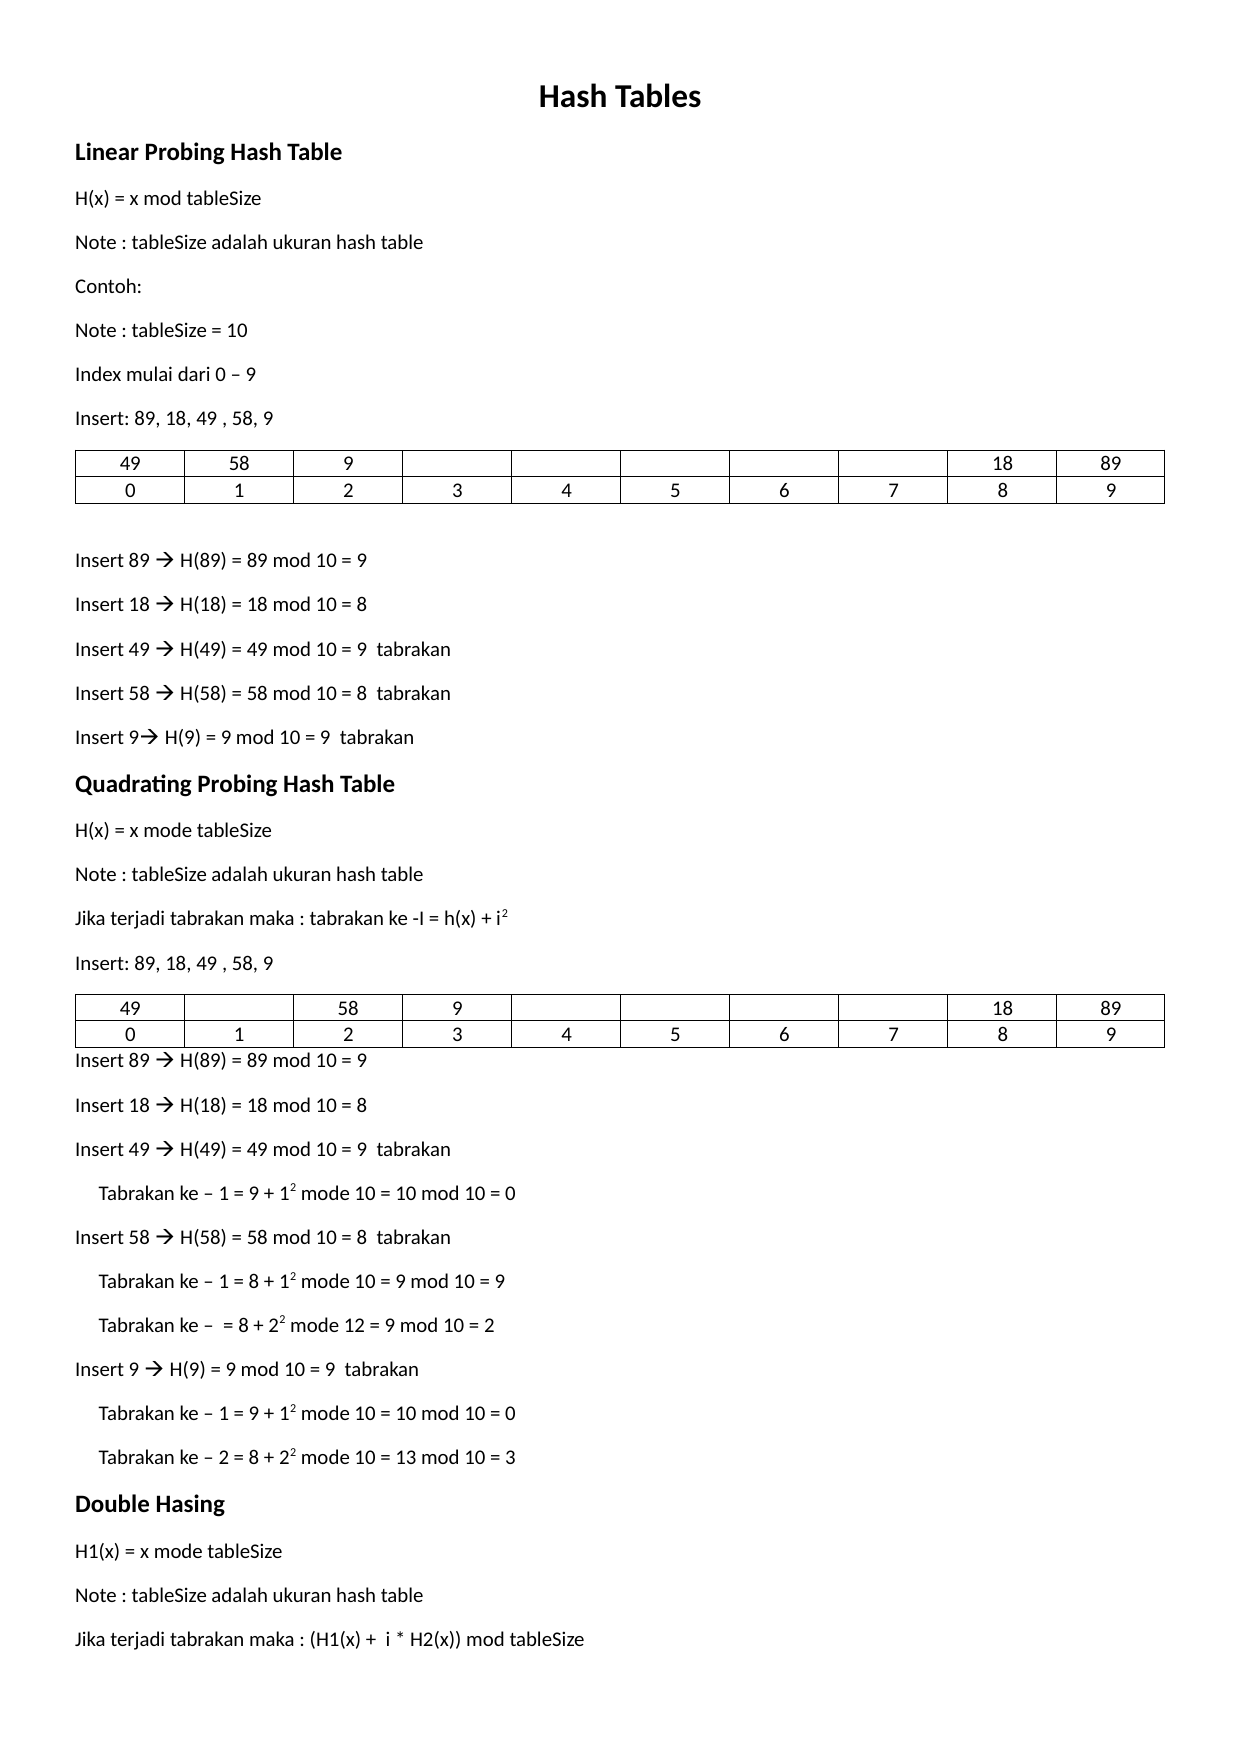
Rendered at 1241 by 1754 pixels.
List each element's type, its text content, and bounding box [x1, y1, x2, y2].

text H(x) = x mode tableSize [75, 817, 1165, 843]
text Jika terjadi tabrakan maka : tabrakan ke -I = h(x) + i2 [75, 906, 1165, 931]
table_cell 7 [839, 1021, 947, 1047]
text Note : tableSize = 10 [75, 317, 1165, 343]
text Insert 49 H(49) = 49 mod 10 = 9 tabrakan [75, 636, 1165, 661]
text Double Hasing [75, 1488, 1165, 1519]
table_cell 4 [512, 1021, 620, 1047]
text Insert 18 H(18) = 18 mod 10 = 8 [75, 1092, 1165, 1117]
table_header [730, 451, 838, 476]
table_cell 1 [185, 477, 293, 502]
table_cell 6 [730, 1021, 838, 1047]
text H1(x) = x mode tableSize [75, 1538, 1165, 1563]
table_cell 2 [294, 477, 402, 502]
table_header 18 [948, 451, 1056, 476]
table_cell 5 [621, 477, 729, 502]
table_cell 1 [185, 1021, 293, 1047]
table_cell 5 [621, 1021, 729, 1047]
text Insert 9 H(9) = 9 mod 10 = 9 tabrakan [75, 724, 1165, 749]
table_header [730, 995, 838, 1020]
table_header 9 [403, 995, 511, 1020]
text Hash Tables [75, 75, 1165, 116]
table_header 89 [1057, 451, 1164, 476]
text Tabrakan ke – = 8 + 22 mode 12 = 9 mod 10 = 2 [75, 1312, 1165, 1337]
table_cell 7 [839, 477, 947, 502]
text Index mulai dari 0 – 9 [75, 361, 1165, 387]
table_cell 2 [294, 1021, 402, 1047]
text Jika terjadi tabrakan maka : (H1(x) + i * H2(x)) mod tableSize [75, 1626, 1165, 1651]
text Insert 9 H(9) = 9 mod 10 = 9 tabrakan [75, 1356, 1165, 1382]
text Insert 89 H(89) = 89 mod 10 = 9 [75, 1048, 1165, 1073]
text Note : tableSize adalah ukuran hash table [75, 862, 1165, 887]
table_header [403, 451, 511, 476]
text Insert 58 H(58) = 58 mod 10 = 8 tabrakan [75, 680, 1165, 705]
table_header [621, 451, 729, 476]
text Insert: 89, 18, 49 , 58, 9 [75, 950, 1165, 975]
text H(x) = x mod tableSize [75, 185, 1165, 211]
table_header 9 [294, 451, 402, 476]
table_header [512, 451, 620, 476]
text Note : tableSize adalah ukuran hash table [75, 229, 1165, 255]
text Insert 49 H(49) = 49 mod 10 = 9 tabrakan [75, 1136, 1165, 1161]
text Tabrakan ke – 1 = 8 + 12 mode 10 = 9 mod 10 = 9 [75, 1268, 1165, 1293]
text Contoh: [75, 273, 1165, 299]
table_cell 4 [512, 477, 620, 502]
text Insert 89 H(89) = 89 mod 10 = 9 [75, 548, 1165, 573]
text Insert: 89, 18, 49 , 58, 9 [75, 406, 1165, 431]
table_header 18 [948, 995, 1056, 1020]
table_cell 8 [948, 1021, 1056, 1047]
table_header 58 [294, 995, 402, 1020]
table_header [621, 995, 729, 1020]
table_header [185, 995, 293, 1020]
table_header [839, 451, 947, 476]
table_cell 0 [76, 477, 184, 502]
text Insert 58 H(58) = 58 mod 10 = 8 tabrakan [75, 1224, 1165, 1249]
table_cell 3 [403, 477, 511, 502]
table_cell 9 [1057, 477, 1164, 502]
text Tabrakan ke – 2 = 8 + 22 mode 10 = 13 mod 10 = 3 [75, 1444, 1165, 1470]
text Linear Probing Hash Table [75, 136, 1165, 166]
table_header [839, 995, 947, 1020]
text Note : tableSize adalah ukuran hash table [75, 1582, 1165, 1607]
table_cell 6 [730, 477, 838, 502]
table_cell 0 [76, 1021, 184, 1047]
table_header 58 [185, 451, 293, 476]
text Tabrakan ke – 1 = 9 + 12 mode 10 = 10 mod 10 = 0 [75, 1180, 1165, 1205]
text Tabrakan ke – 1 = 9 + 12 mode 10 = 10 mod 10 = 0 [75, 1400, 1165, 1426]
table_header [512, 995, 620, 1020]
table_cell 8 [948, 477, 1056, 502]
table_cell 9 [1057, 1021, 1164, 1047]
table_header 49 [76, 995, 184, 1020]
table_cell 3 [403, 1021, 511, 1047]
text Insert 18 H(18) = 18 mod 10 = 8 [75, 592, 1165, 617]
text Quadrating Probing Hash Table [75, 768, 1165, 798]
table_header 49 [76, 451, 184, 476]
table_header 89 [1057, 995, 1164, 1020]
